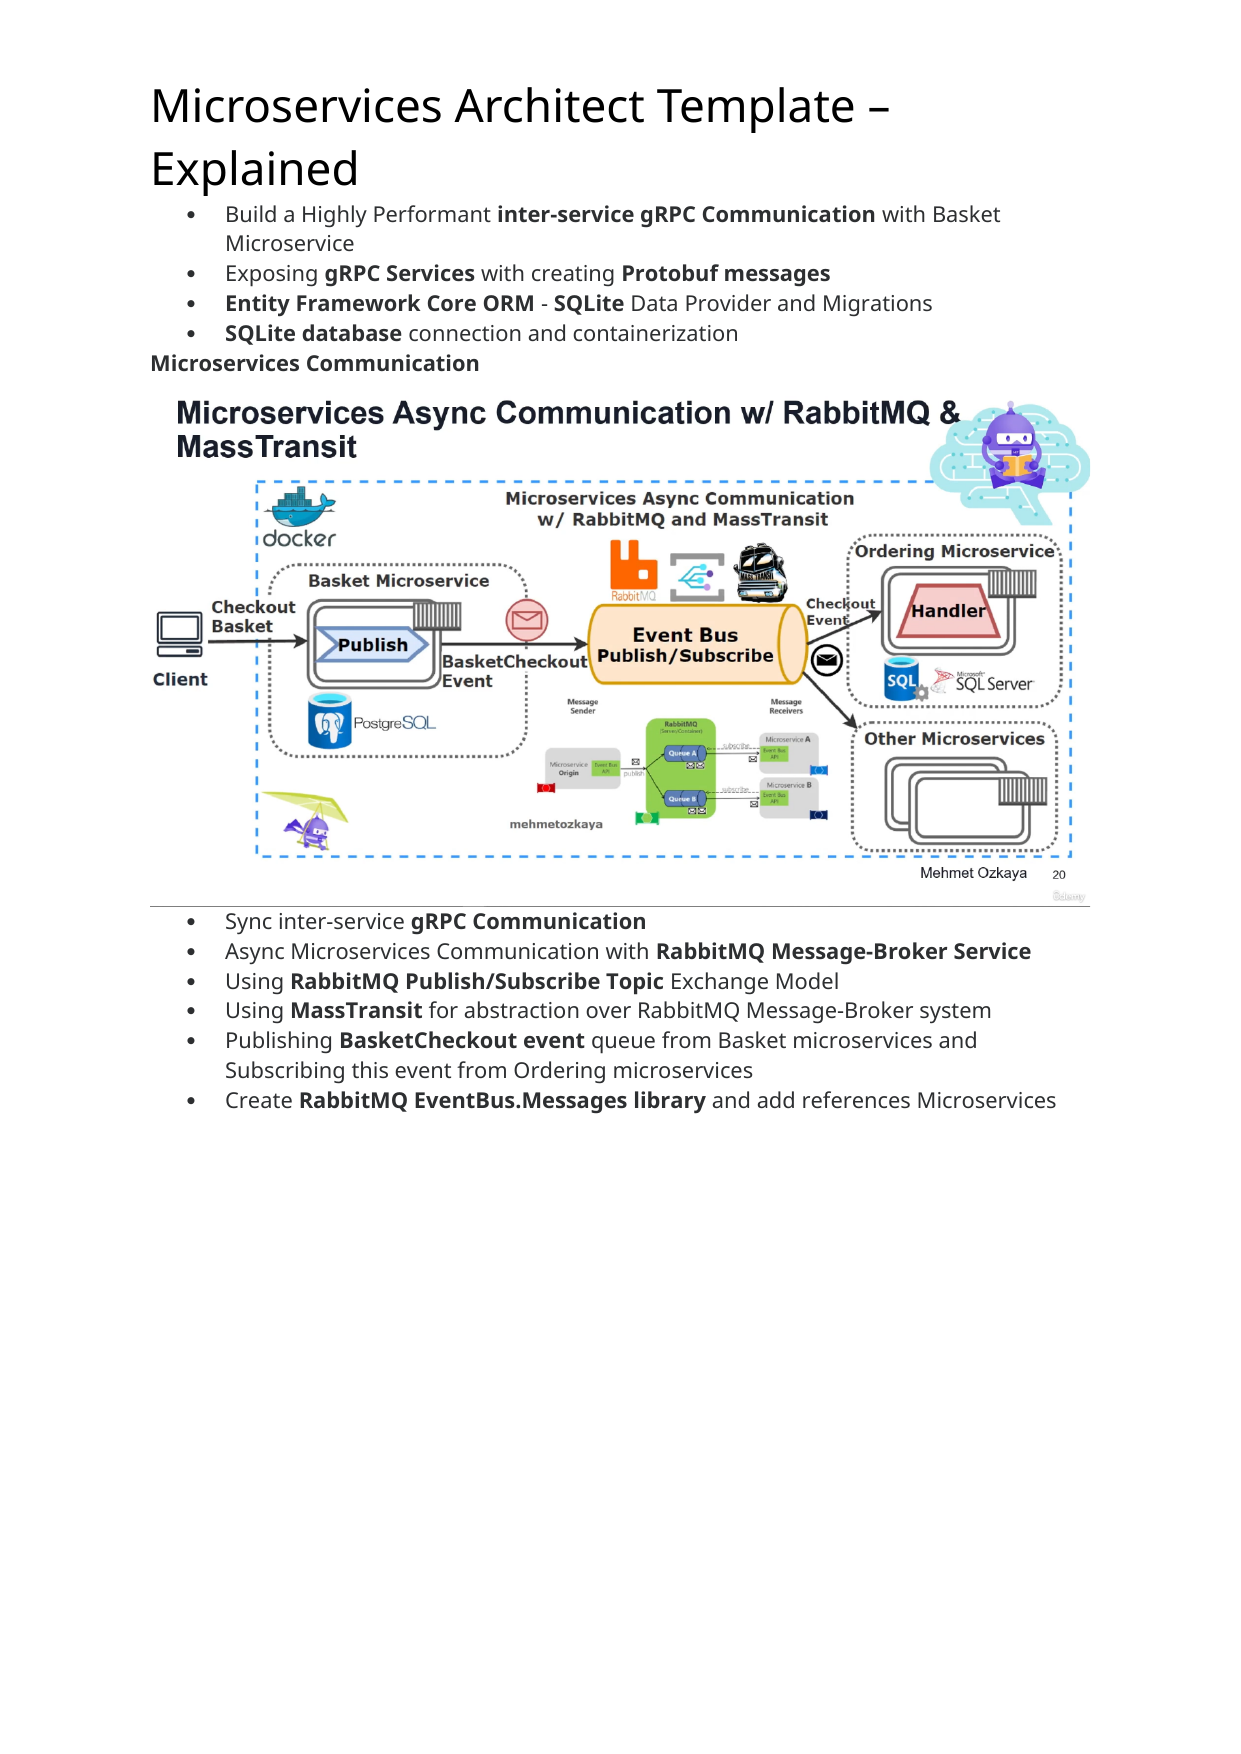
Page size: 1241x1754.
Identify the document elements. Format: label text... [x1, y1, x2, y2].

list Exposing gRPC Services with creating Protobuf messages [187, 258, 1090, 288]
list Build a Highly Performant inter-service gRPC Communication with Basket Microservice [187, 198, 1090, 258]
text Microservices Communication [150, 347, 1090, 377]
list Entity Framework Core ORM - SQLite Data Provider and Migrations [187, 288, 1090, 318]
list Async Microservices Communication with RabbitMQ Message-Broker Service [187, 936, 1090, 966]
list Using MassTransit for abstraction over RabbitMQ Message-Broker system [187, 996, 1090, 1025]
list Sync inter-service gRPC Communication [187, 907, 1090, 936]
list SQLite database connection and containerization [187, 318, 1090, 347]
list Using RabbitMQ Publish/Subscribe Topic Exchange Model [187, 966, 1090, 996]
picture [150, 377, 1091, 907]
list Create RabbitMQ EventBus.Messages library and add references Microservices [187, 1085, 1090, 1115]
list Publishing BasketCheckout event queue from Basket microservices and Subscribing this event from Ordering microservices [187, 1025, 1090, 1085]
